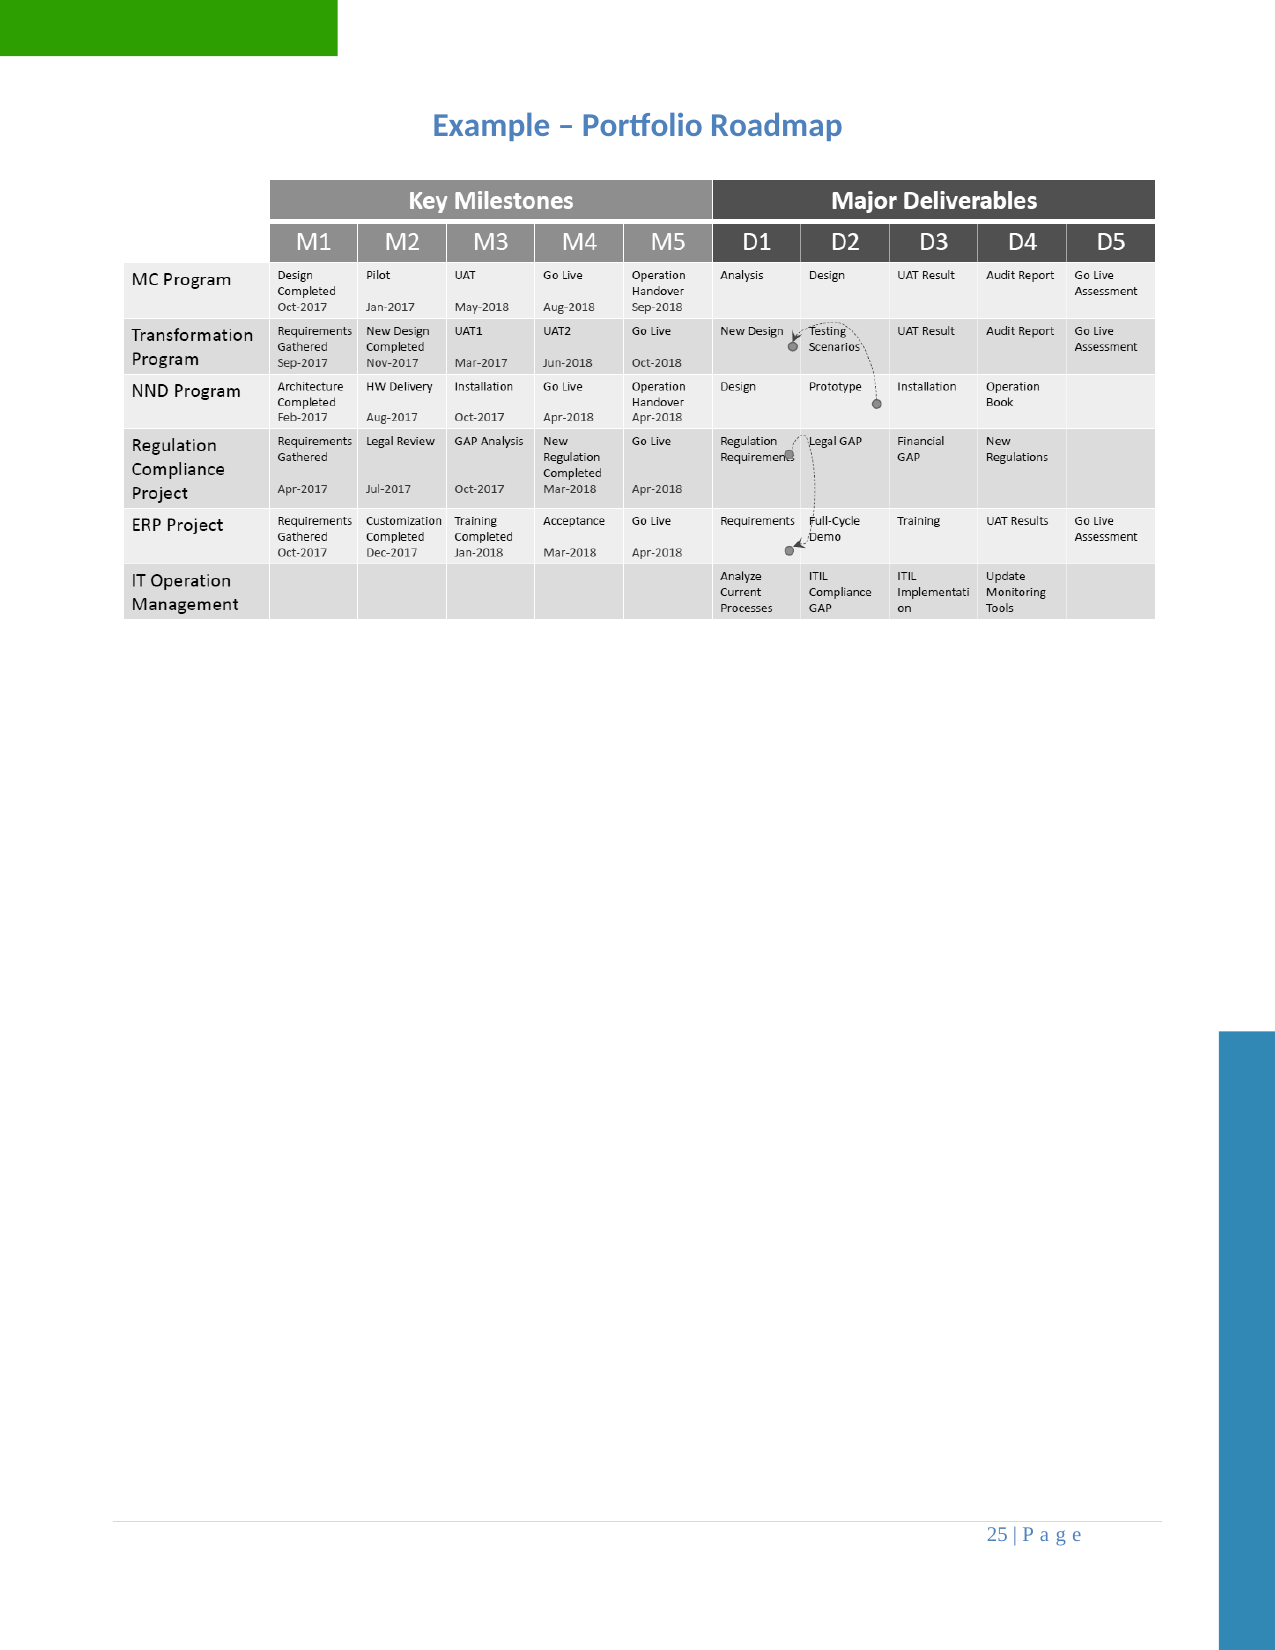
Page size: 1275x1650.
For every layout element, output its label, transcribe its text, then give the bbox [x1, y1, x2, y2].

text Example – Portfolio Roadmap [112, 104, 1162, 144]
